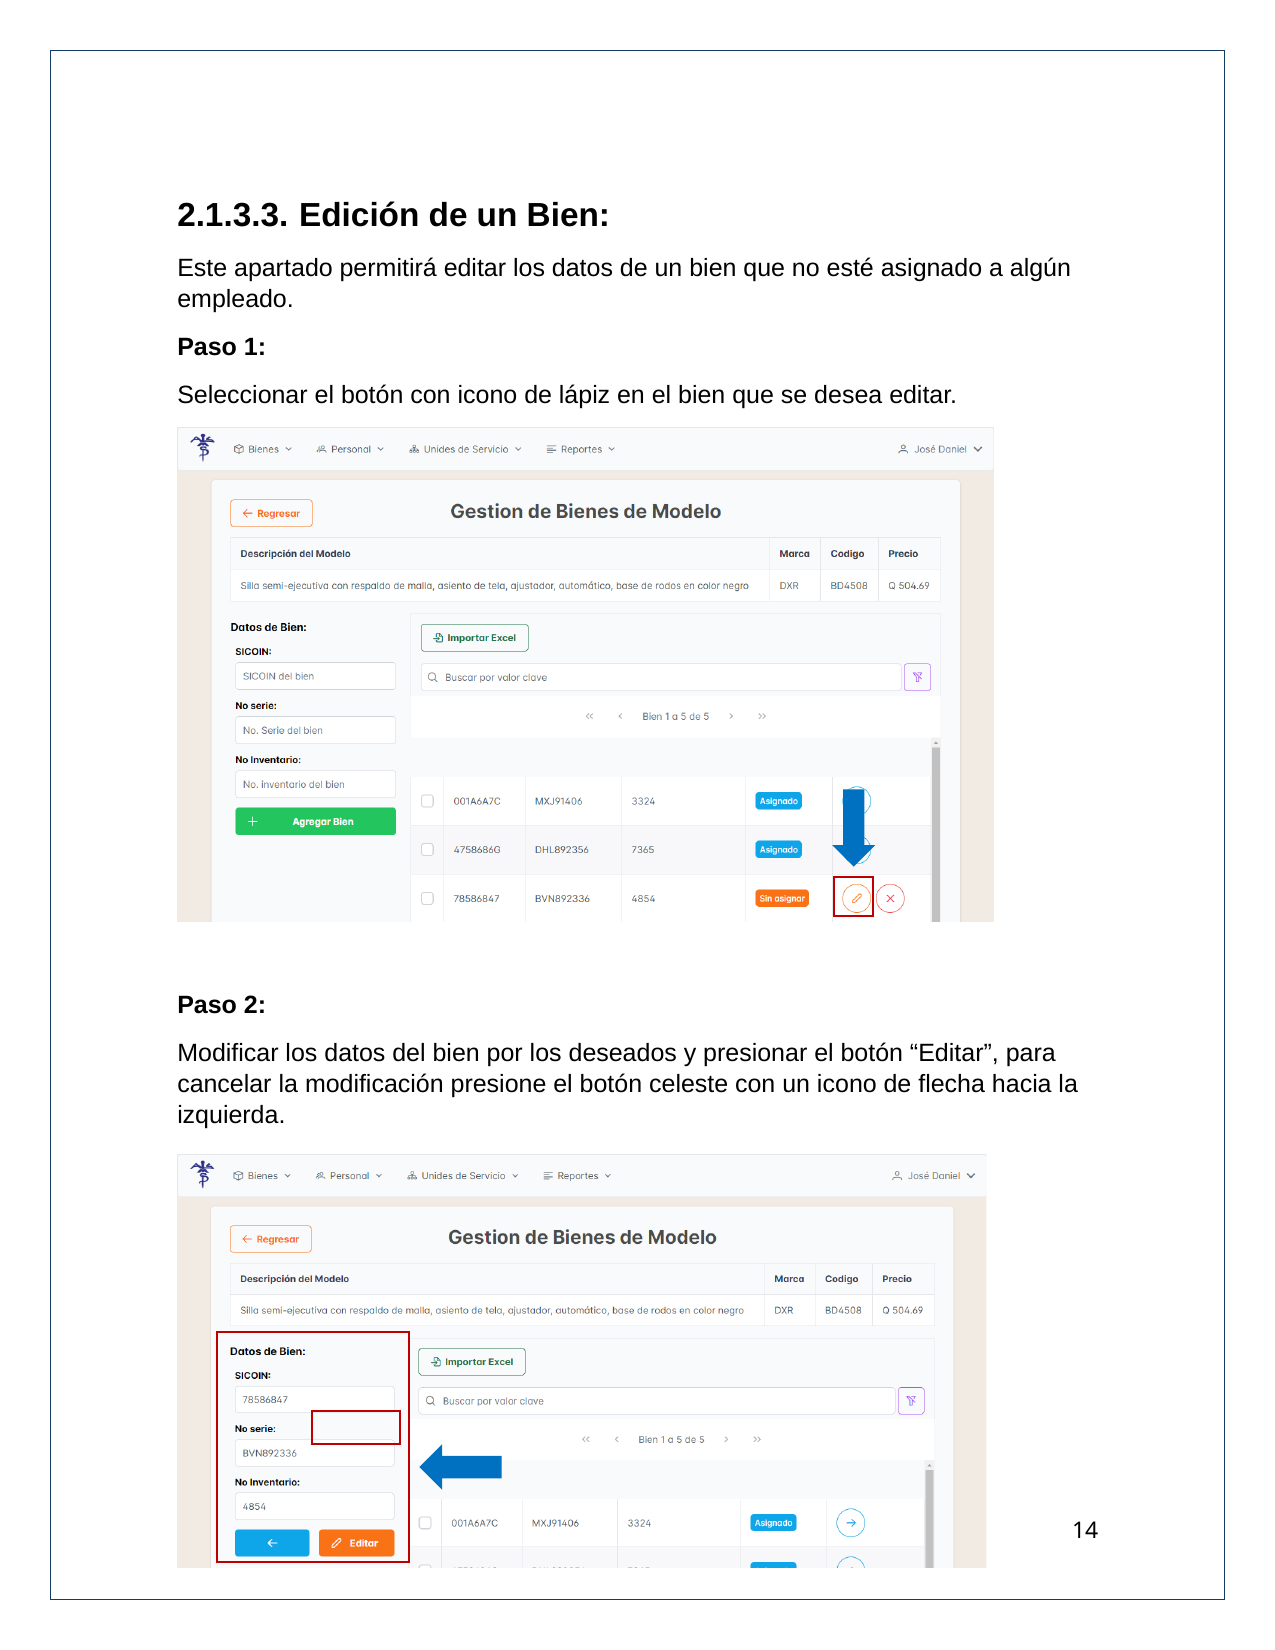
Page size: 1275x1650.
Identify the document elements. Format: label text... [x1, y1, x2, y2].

text Paso 1: [177, 332, 1098, 361]
text Seleccionar el botón con icono de lápiz en el bien que se desea editar. [177, 380, 1098, 408]
text Este apartado permitirá editar los datos de un bien que no esté asignado a algún empleado. [177, 253, 1098, 313]
picture [177, 427, 994, 922]
text Edición de un Bien: [177, 195, 1098, 234]
picture [177, 1154, 987, 1568]
text Paso 2: [177, 991, 1098, 1019]
text Modificar los datos del bien por los deseados y presionar el botón “Editar”, para cancelar la modificación presione el botón celeste con un icono de flecha hacia la izquierda. [177, 1038, 1098, 1129]
